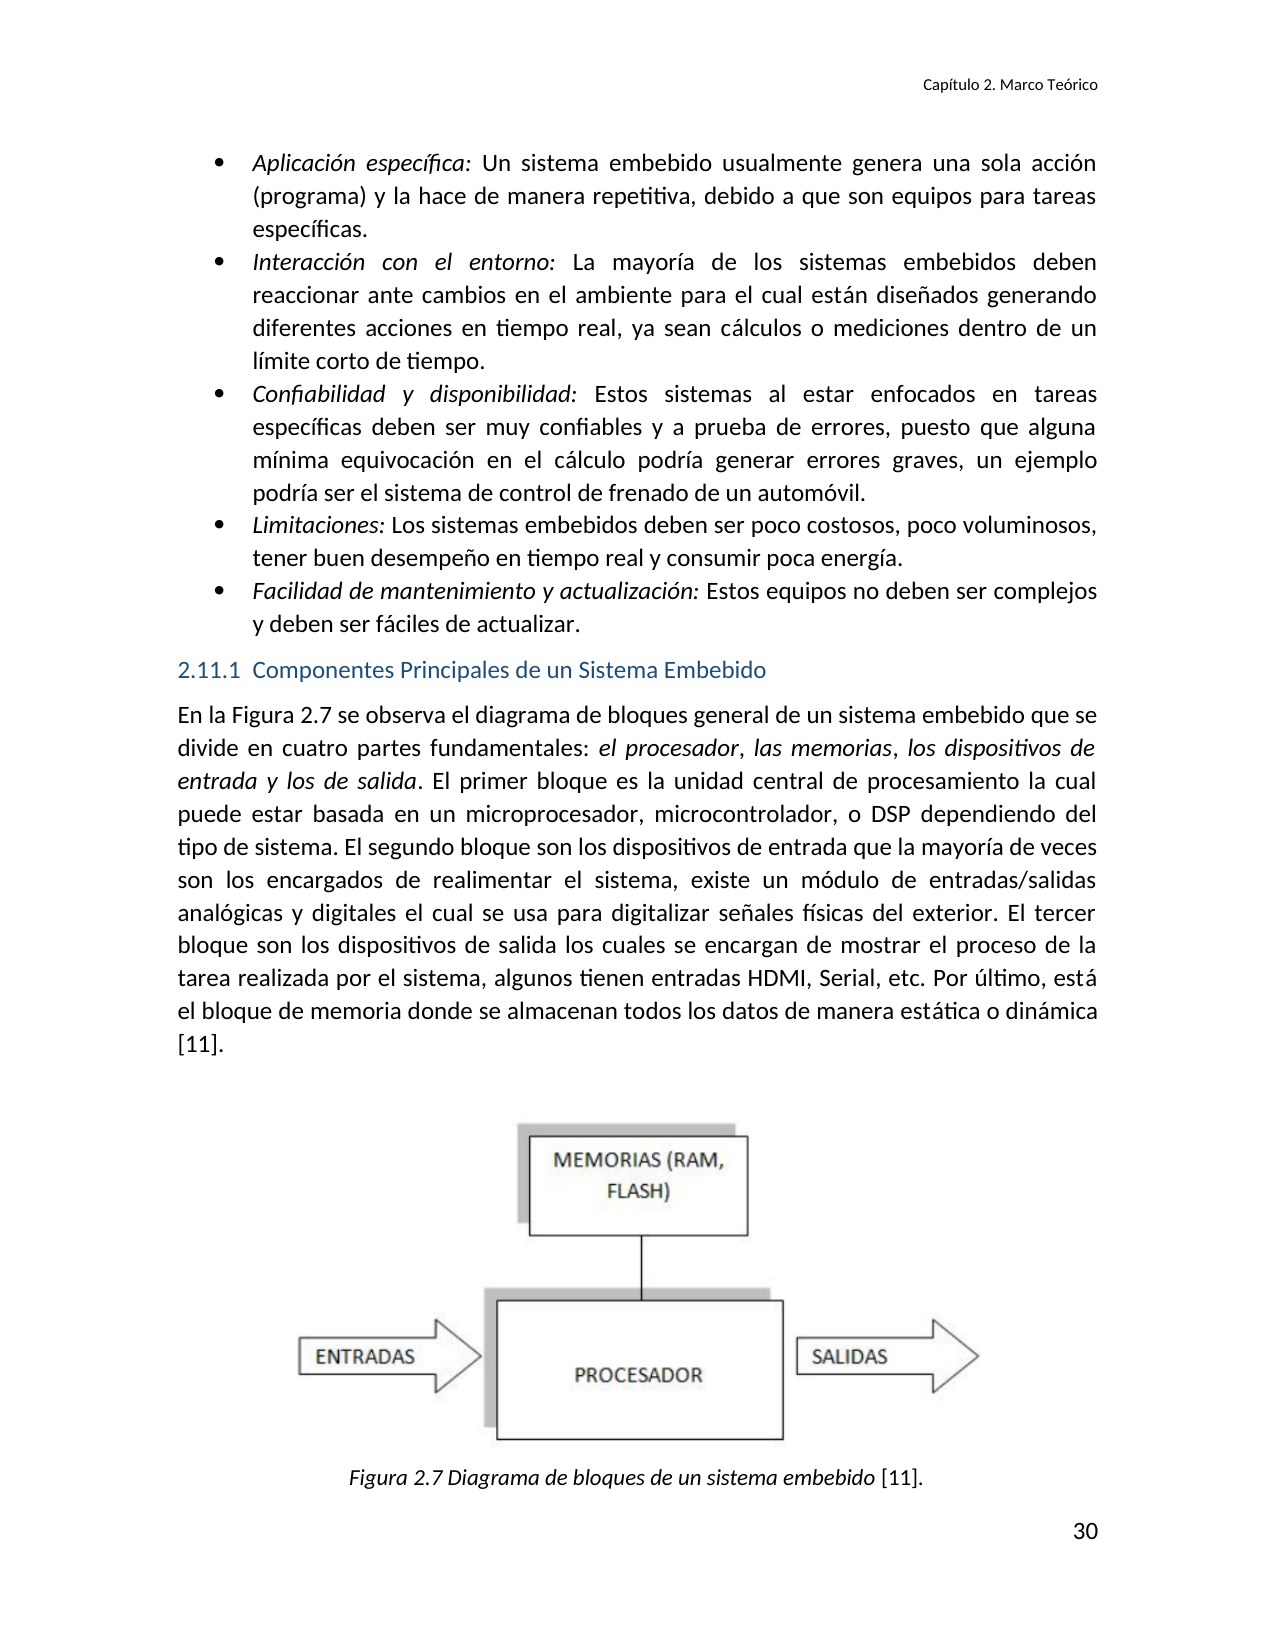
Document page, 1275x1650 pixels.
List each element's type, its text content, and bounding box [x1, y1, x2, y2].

list Interacción con el entorno: La mayoría de los sistemas embebidos deben reaccionar ante cambios en el ambiente para el cual están diseñados generando diferentes acciones en tiempo real, ya sean cálculos o mediciones dentro de un límite corto de tiempo. [215, 246, 1098, 376]
list Confiabilidad y disponibilidad: Estos sistemas al estar enfocados en tareas específicas deben ser muy confiables y a prueba de errores, puesto que alguna mínima equivocación en el cálculo podría generar errores graves, un ejemplo podría ser el sistema de control de frenado de un automóvil. [215, 378, 1098, 507]
picture [293, 1119, 982, 1448]
list Limitaciones: Los sistemas embebidos deben ser poco costosos, poco voluminosos, tener buen desempeño en tiempo real y consumir poca energía. [215, 510, 1098, 573]
text Figura 2.7 Diagrama de bloques de un sistema embebido [11]. [177, 1463, 1098, 1491]
text En la Figura 2.7 se observa el diagrama de bloques general de un sistema embebido que se divide en cuatro partes fundamentales: el procesador, las memorias, los dispositivos de entrada y los de salida. El primer bloque es la unidad central de procesamiento la cual puede estar basada en un microprocesador, microcontrolador, o DSP dependiendo del tipo de sistema. El segundo bloque son los dispositivos de entrada que la mayoría de veces son los encargados de realimentar el sistema, existe un módulo de entradas/salidas analógicas y digitales el cual se usa para digitalizar señales físicas del exterior. El tercer bloque son los dispositivos de salida los cuales se encargan de mostrar el proceso de la tarea realizada por el sistema, algunos tienen entradas HDMI, Serial, etc. Por último, está el bloque de memoria donde se almacenan todos los datos de manera estática o dinámica [11]. [177, 699, 1098, 1059]
list Facilidad de mantenimiento y actualización: Estos equipos no deben ser complejos y deben ser fáciles de actualizar. [215, 576, 1098, 639]
list Aplicación específica: Un sistema embebido usualmente genera una sola acción (programa) y la hace de manera repetitiva, debido a que son equipos para tareas específicas. [215, 148, 1098, 244]
subtitle Componentes Principales de un Sistema Embebido [177, 654, 1098, 684]
